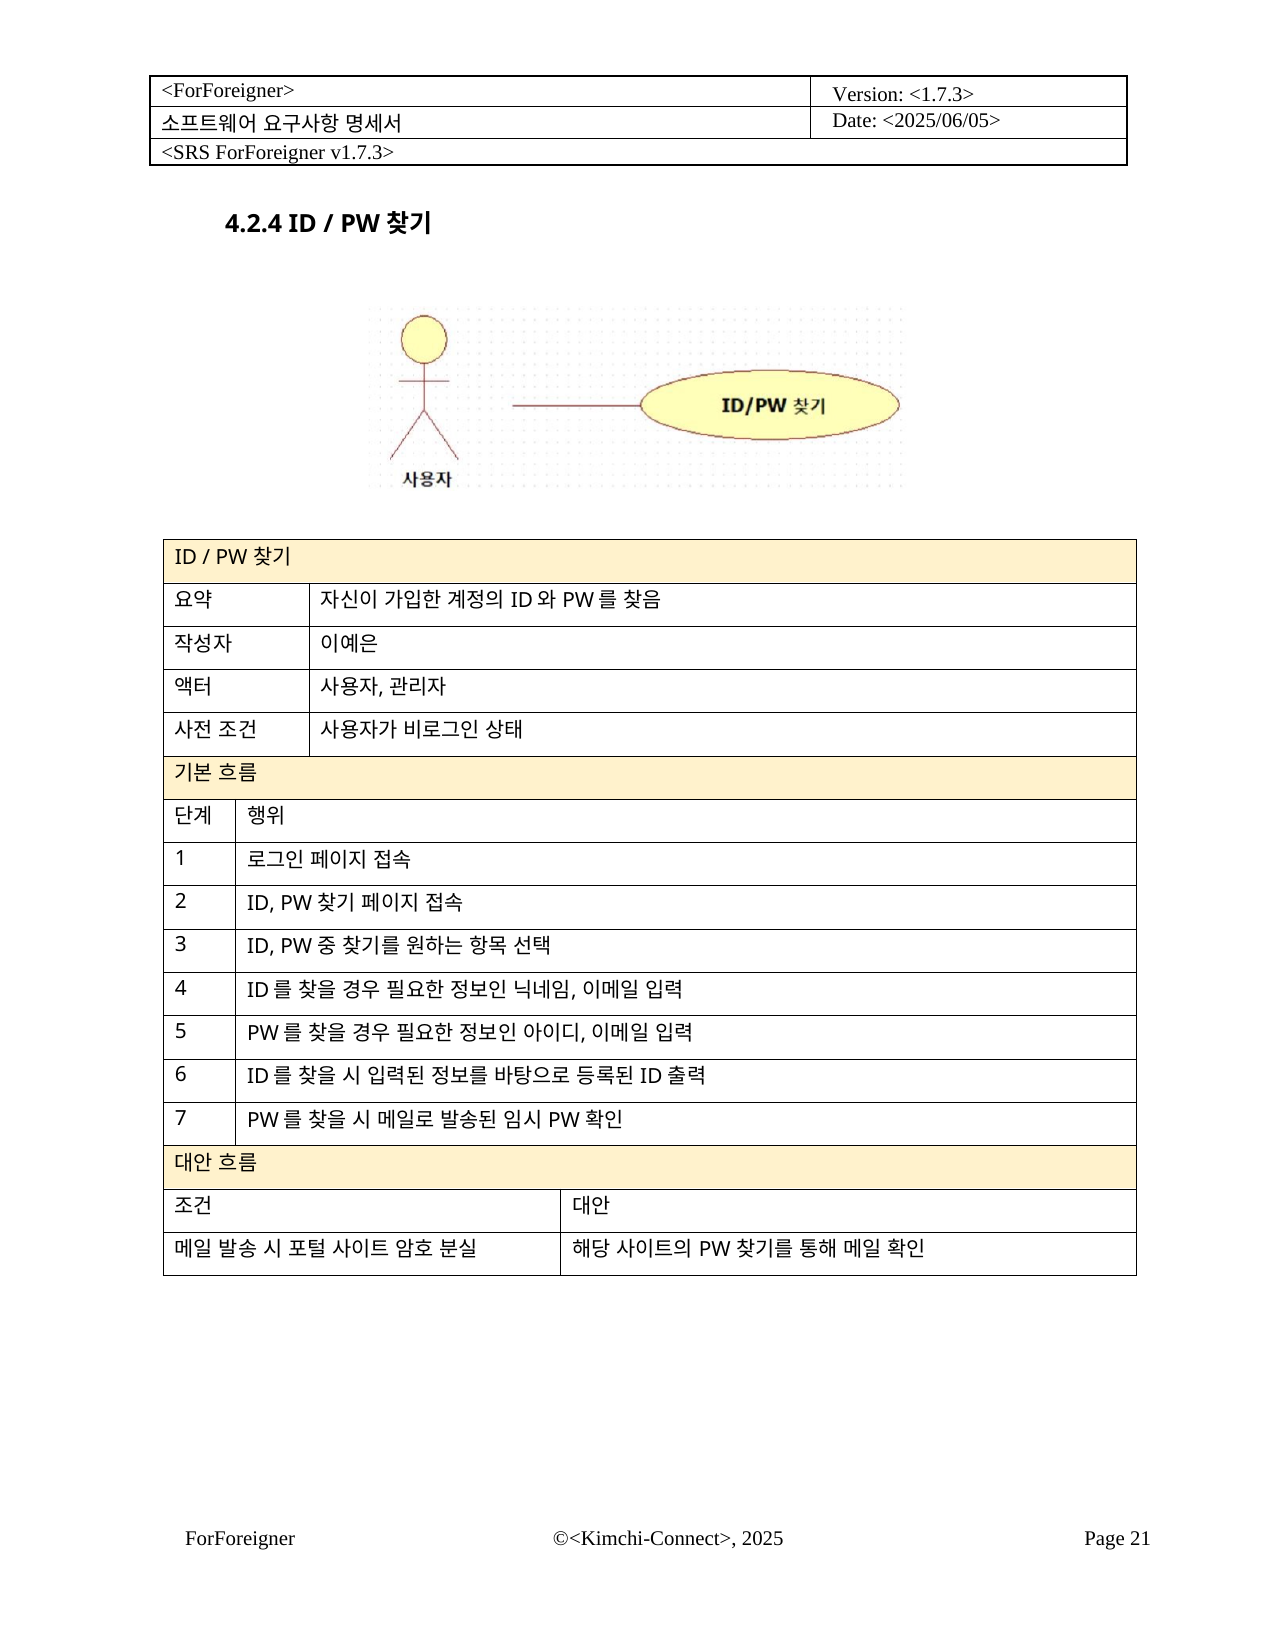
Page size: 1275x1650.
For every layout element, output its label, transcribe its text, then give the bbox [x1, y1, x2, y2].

table_cell 대안 흐름 [164, 1146, 1136, 1188]
table_cell PW를 찾을 경우 필요한 정보인 아이디, 이메일 입력 [236, 1016, 1136, 1058]
table_cell 사전 조건 [164, 713, 309, 756]
table_cell 대안 [561, 1190, 1136, 1232]
table_cell 작성자 [164, 627, 309, 669]
table_cell 사용자가 비로그인 상태 [310, 713, 1136, 756]
table_cell 7 [164, 1103, 235, 1145]
table_cell 메일 발송 시 포털 사이트 암호 분실 [164, 1233, 560, 1275]
table_cell 단계 [164, 800, 235, 842]
table_cell 5 [164, 1016, 235, 1058]
table_cell 자신이 가입한 계정의 ID와 PW를 찾음 [310, 584, 1136, 626]
table_cell ID, PW 중 찾기를 원하는 항목 선택 [236, 930, 1136, 972]
table_cell ID를 찾을 시 입력된 정보를 바탕으로 등록된 ID 출력 [236, 1060, 1136, 1102]
table_cell 6 [164, 1060, 235, 1102]
table_cell 액터 [164, 670, 309, 712]
table_cell 요약 [164, 584, 309, 626]
table_header ID / PW 찾기 [164, 540, 1136, 582]
subtitle 4.2.4 ID / PW 찾기 [150, 203, 1125, 239]
table_cell 4 [164, 973, 235, 1015]
table_cell PW를 찾을 시 메일로 발송된 임시 PW 확인 [236, 1103, 1136, 1145]
table_cell 로그인 페이지 접속 [236, 843, 1136, 885]
table_cell 이예은 [310, 627, 1136, 669]
table_cell 조건 [164, 1190, 560, 1232]
table_cell 해당 사이트의 PW 찾기를 통해 메일 확인 [561, 1233, 1136, 1275]
table_cell 3 [164, 930, 235, 972]
table_cell 사용자, 관리자 [310, 670, 1136, 712]
table_cell ID, PW 찾기 페이지 접속 [236, 886, 1136, 928]
table_cell 2 [164, 886, 235, 928]
table_cell 1 [164, 843, 235, 885]
table_cell ID를 찾을 경우 필요한 정보인 닉네임, 이메일 입력 [236, 973, 1136, 1015]
table_cell 기본 흐름 [164, 757, 1136, 799]
table_cell 행위 [236, 800, 1136, 842]
picture [368, 306, 907, 491]
